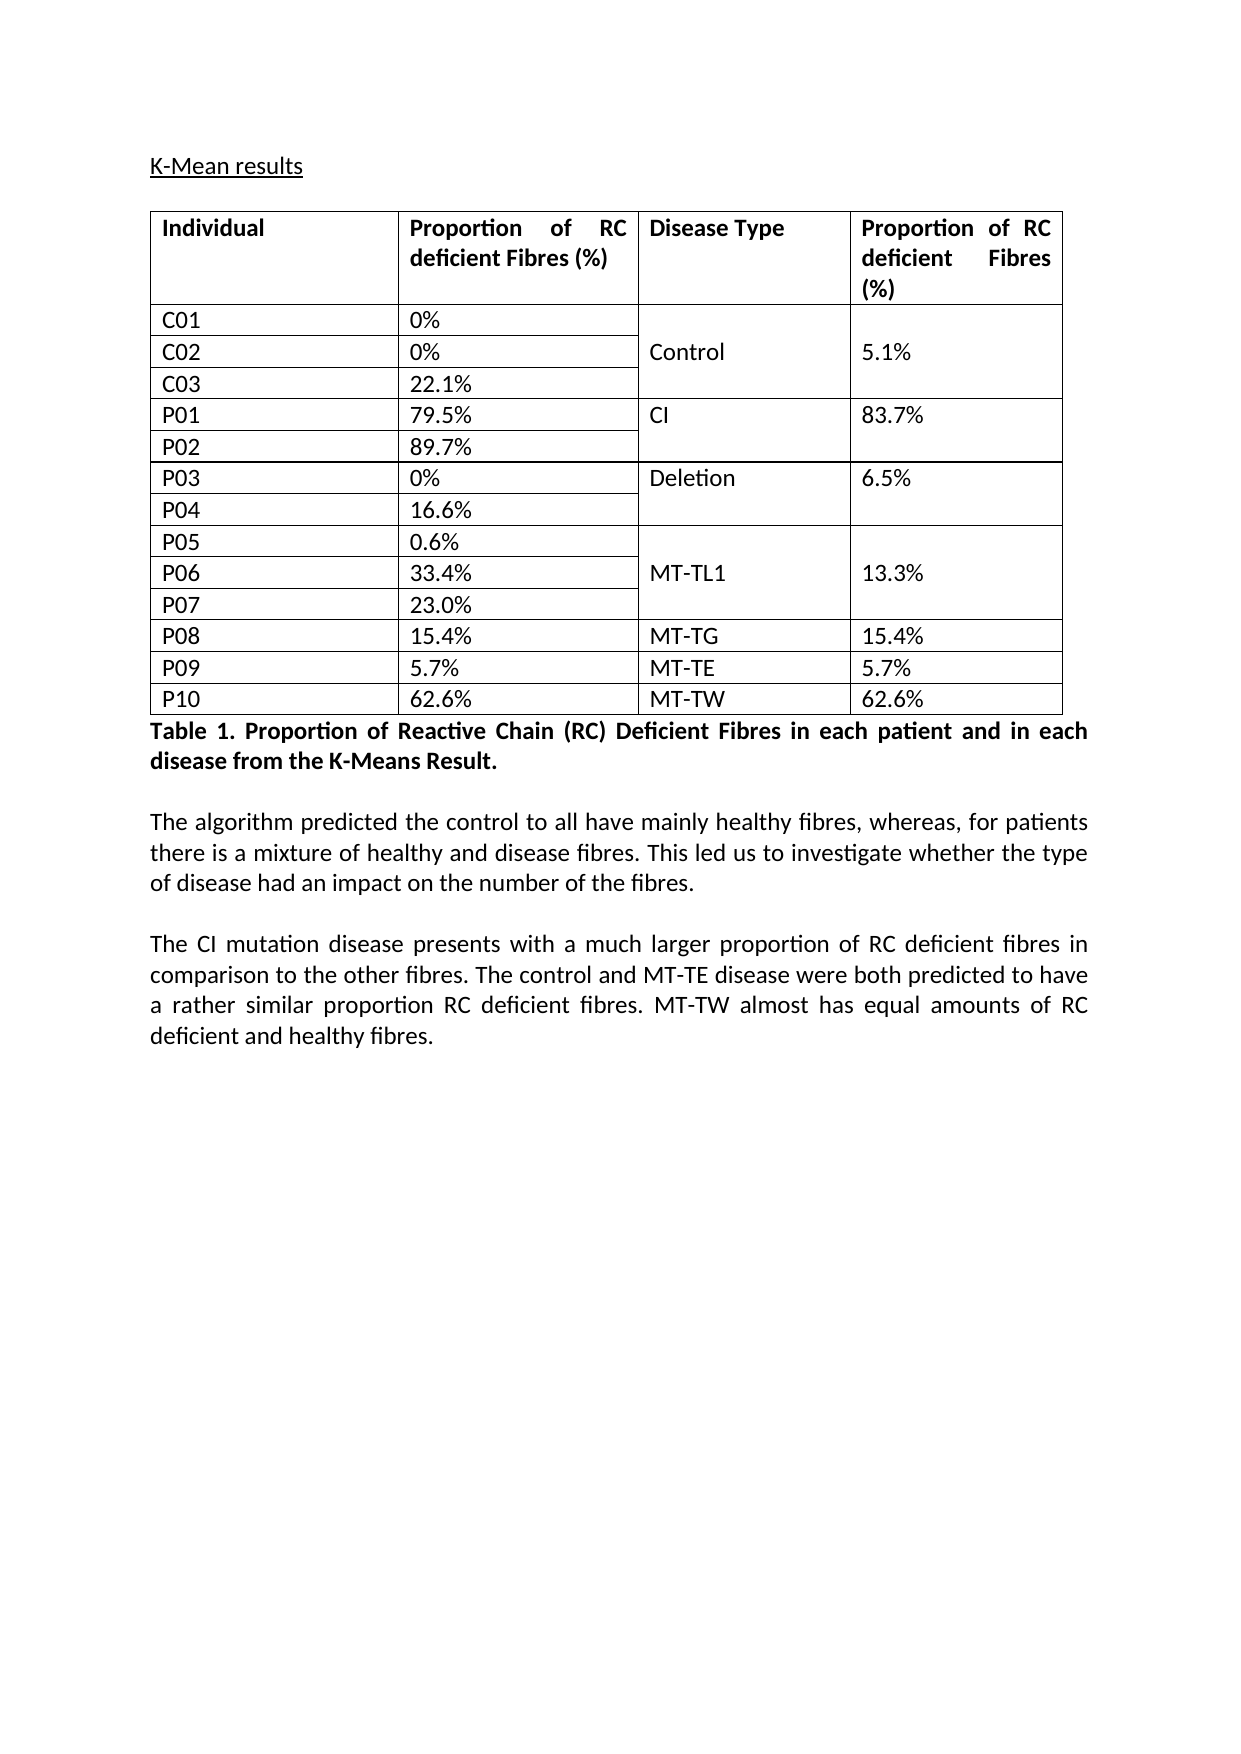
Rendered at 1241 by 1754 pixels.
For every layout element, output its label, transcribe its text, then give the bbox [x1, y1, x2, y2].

table_header Proportion of RC deficient Fibres (%) [399, 212, 638, 304]
table_cell 16.6% [399, 494, 638, 524]
table_cell P10 [151, 684, 398, 714]
table_cell [851, 430, 1062, 461]
table_cell [639, 367, 850, 398]
table_cell P05 [151, 526, 398, 556]
table_cell [639, 305, 850, 335]
table_cell Control [639, 335, 850, 367]
table_cell [851, 526, 1062, 556]
table_cell [851, 493, 1062, 524]
table_cell MT-TW [639, 684, 850, 714]
table_cell 6.5% [851, 463, 1062, 493]
table_cell C03 [151, 368, 398, 398]
table_cell 62.6% [851, 684, 1062, 714]
table_cell Deletion [639, 463, 850, 493]
table_cell [639, 588, 850, 619]
table_cell P09 [151, 652, 398, 682]
table_cell 0.6% [399, 526, 638, 556]
table_cell [639, 493, 850, 524]
table_cell P04 [151, 494, 398, 524]
table_header Proportion of RC deficient Fibres (%) [851, 212, 1062, 304]
table_cell 5.1% [851, 335, 1062, 367]
table_cell 23.0% [399, 589, 638, 619]
table_cell P07 [151, 589, 398, 619]
table_cell 62.6% [399, 684, 638, 714]
text K-Mean results [150, 150, 1090, 181]
table_cell [851, 305, 1062, 335]
table_cell P08 [151, 620, 398, 651]
table_cell 0% [399, 336, 638, 367]
table_cell 13.3% [851, 556, 1062, 588]
table_cell 79.5% [399, 399, 638, 430]
table_header Individual [151, 212, 398, 304]
text Table 1. Proportion of Reactive Chain (RC) Deficient Fibres in each patient and in each disease from the K-Means Result. [150, 715, 1090, 776]
table_cell MT-TG [639, 620, 850, 651]
text The algorithm predicted the control to all have mainly healthy fibres, whereas, for patients there is a mixture of healthy and disease fibres. This led us to investigate whether the type of disease had an impact on the number of the fibres. [150, 807, 1090, 898]
table_cell 0% [399, 305, 638, 335]
table_cell 22.1% [399, 368, 638, 398]
table_cell 5.7% [399, 652, 638, 682]
table_cell 0% [399, 463, 638, 493]
table_cell MT-TL1 [639, 556, 850, 588]
table_cell 5.7% [851, 652, 1062, 682]
table_cell P02 [151, 431, 398, 461]
table_cell C01 [151, 305, 398, 335]
table_cell 33.4% [399, 557, 638, 588]
table_cell [639, 526, 850, 556]
table_header Disease Type [639, 212, 850, 304]
table_cell P01 [151, 399, 398, 430]
table_cell 83.7% [851, 399, 1062, 430]
table_cell 15.4% [399, 620, 638, 651]
table_cell 15.4% [851, 620, 1062, 651]
table_cell MT-TE [639, 652, 850, 682]
table_cell P06 [151, 557, 398, 588]
table_cell [851, 367, 1062, 398]
table_cell C02 [151, 336, 398, 367]
table_cell CI [639, 399, 850, 430]
table_cell [851, 588, 1062, 619]
text The CI mutation disease presents with a much larger proportion of RC deficient fibres in comparison to the other fibres. The control and MT-TE disease were both predicted to have a rather similar proportion RC deficient fibres. MT-TW almost has equal amounts of RC deficient and healthy fibres. [150, 929, 1090, 1051]
table_cell 89.7% [399, 431, 638, 461]
table_cell P03 [151, 463, 398, 493]
table_cell [639, 430, 850, 461]
